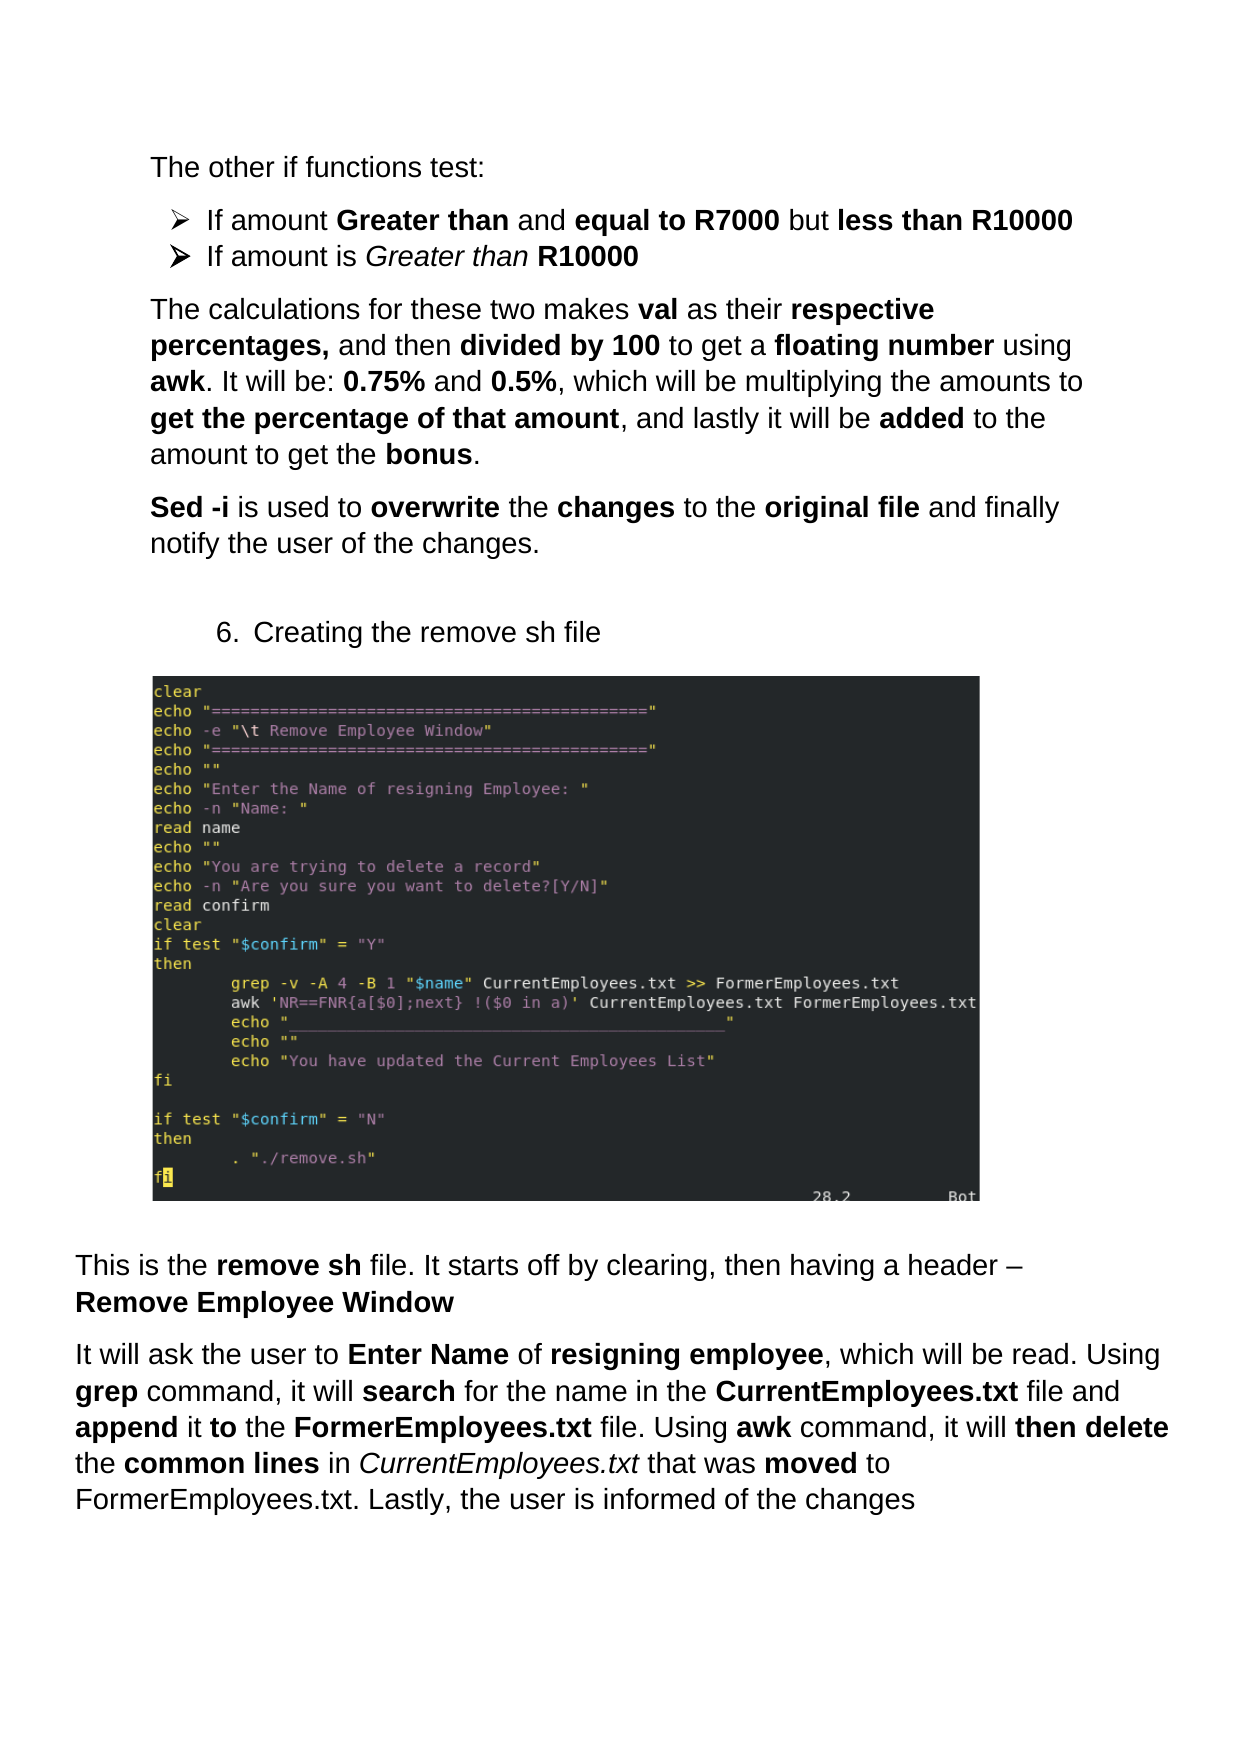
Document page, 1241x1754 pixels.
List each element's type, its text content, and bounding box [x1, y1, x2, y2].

list Creating the remove sh file [216, 615, 1090, 648]
text It will ask the user to Enter Name of resigning employee, which will be read. Using grep command, it will search for the name in the CurrentEmployees.txt file and append it to the FormerEmployees.txt file. Using awk command, it will then delete the common lines in CurrentEmployees.txt that was moved to FormerEmployees.txt. Lastly, the user is informed of the changes [75, 1337, 1172, 1516]
list If amount Greater than and equal to R7000 but less than R10000 [169, 203, 1090, 237]
list If amount is Greater than R10000 [169, 239, 1090, 273]
text The calculations for these two makes val as their respective percentages, and then divided by 100 to get a floating number using awk. It will be: 0.75% and 0.5%, which will be multiplying the amounts to get the percentage of that amount, and lastly it will be added to the amount to get the bonus. [150, 292, 1090, 470]
text Sed -i is used to overwrite the changes to the original file and finally notify the user of the changes. [150, 489, 1090, 559]
text This is the remove sh file. It starts off by clearing, then having a header – Remove Employee Window [75, 1248, 1090, 1318]
picture [152, 676, 980, 1201]
text The other if functions test: [150, 150, 1090, 183]
